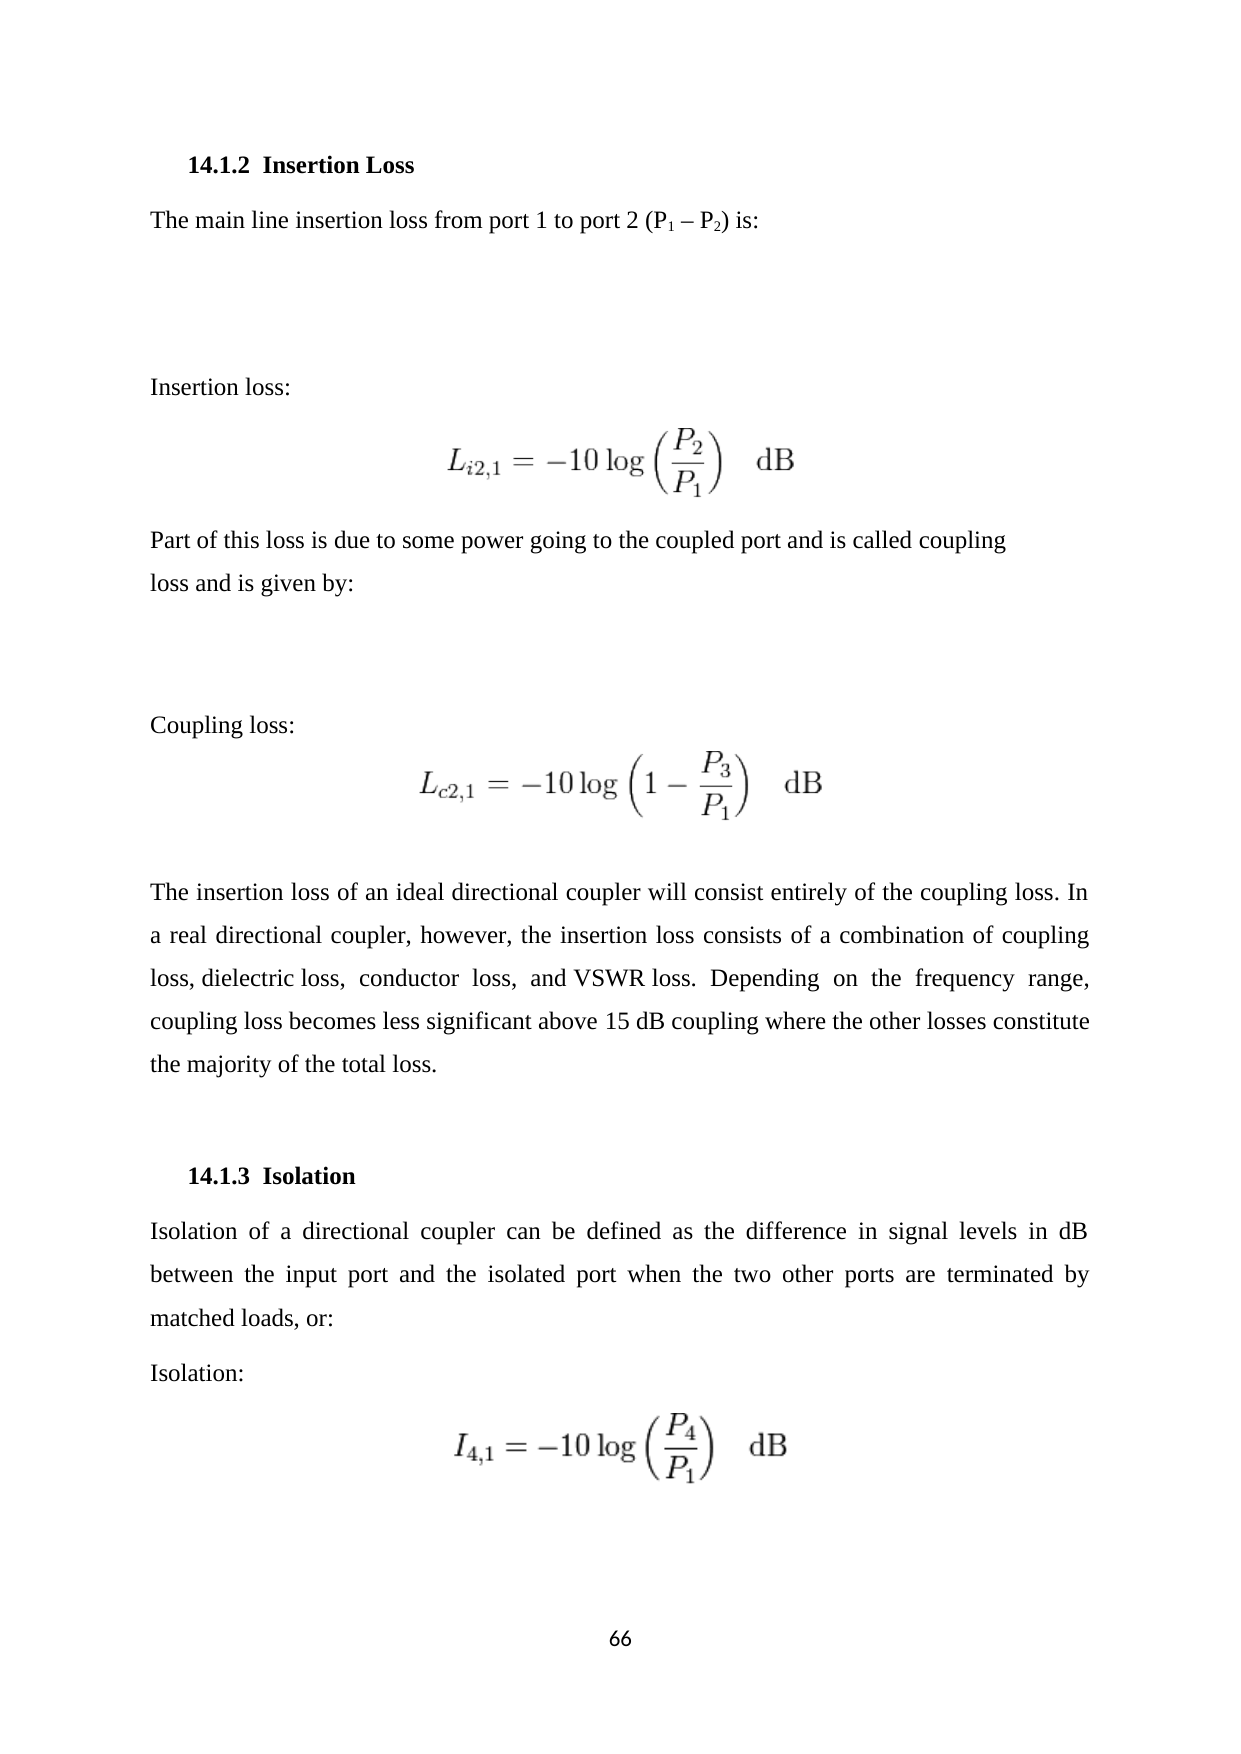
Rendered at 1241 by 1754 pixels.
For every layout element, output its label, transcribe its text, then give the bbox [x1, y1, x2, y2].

picture [453, 1413, 787, 1485]
picture [446, 428, 794, 499]
text Insertion loss: [150, 372, 1090, 401]
text The insertion loss of an ideal directional coupler will consist entirely of the coupling loss. In a real directional coupler, however, the insertion loss consists of a combination of coupling loss, dielectric loss, conductor loss, and VSWR loss. Depending on the frequency range, coupling loss becomes less significant above 15 dB coupling where the other losses constitute the majority of the total loss. [150, 877, 1090, 1078]
text The main line insertion loss from port 1 to port 2 (P1 – P2) is: [150, 206, 1090, 234]
text Part of this loss is due to some power going to the coupled port and is called coupling loss and is given by: [150, 525, 1090, 597]
list Insertion Loss [187, 150, 1090, 179]
text Isolation: [150, 1358, 1090, 1387]
text Coupling loss: [150, 709, 1090, 739]
list Isolation [187, 1161, 1090, 1189]
text Isolation of a directional coupler can be defined as the difference in signal levels in dB between the input port and the isolated port when the two other ports are terminated by matched loads, or: [150, 1216, 1090, 1331]
picture [418, 751, 822, 822]
